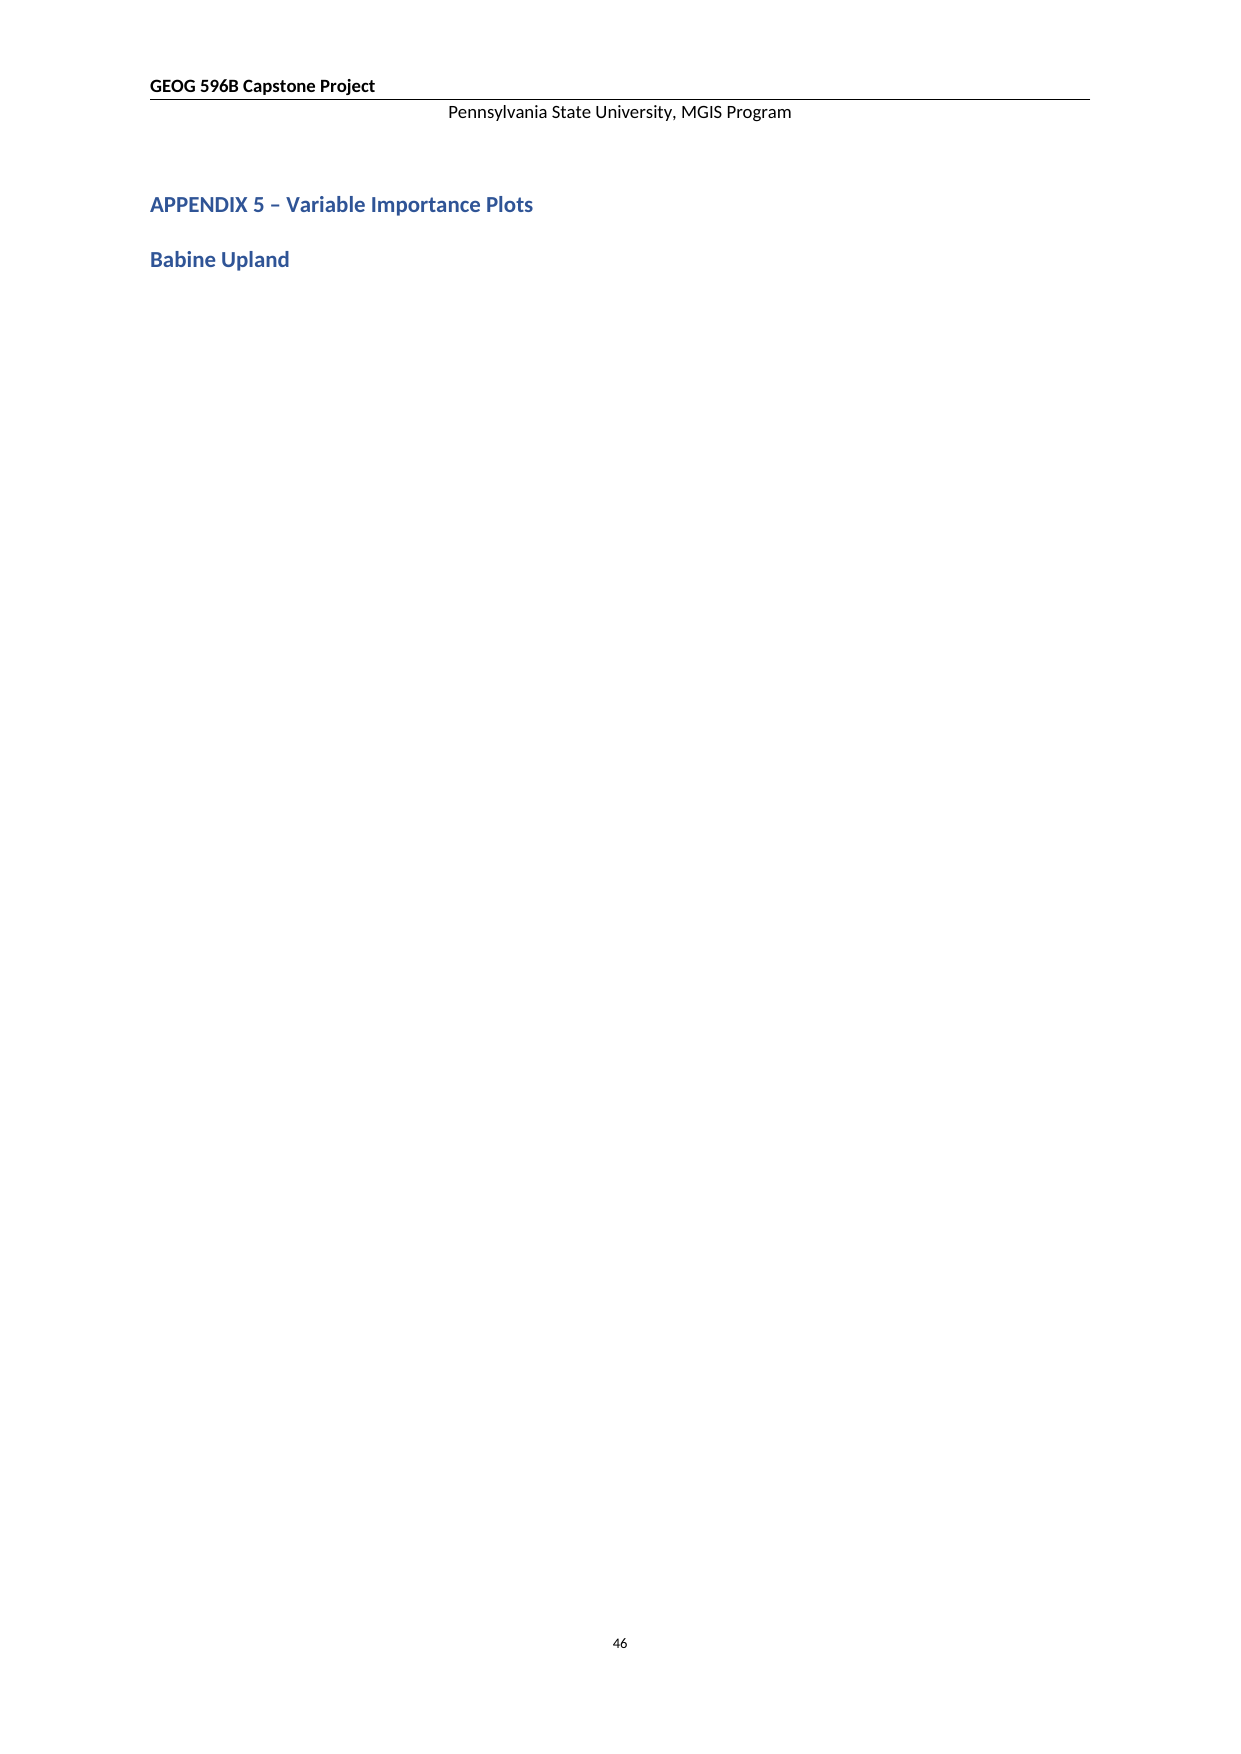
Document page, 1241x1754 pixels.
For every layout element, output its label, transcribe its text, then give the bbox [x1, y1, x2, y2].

text Babine Upland [150, 246, 1090, 274]
text APPENDIX 5 – Variable Importance Plots [150, 190, 1090, 218]
